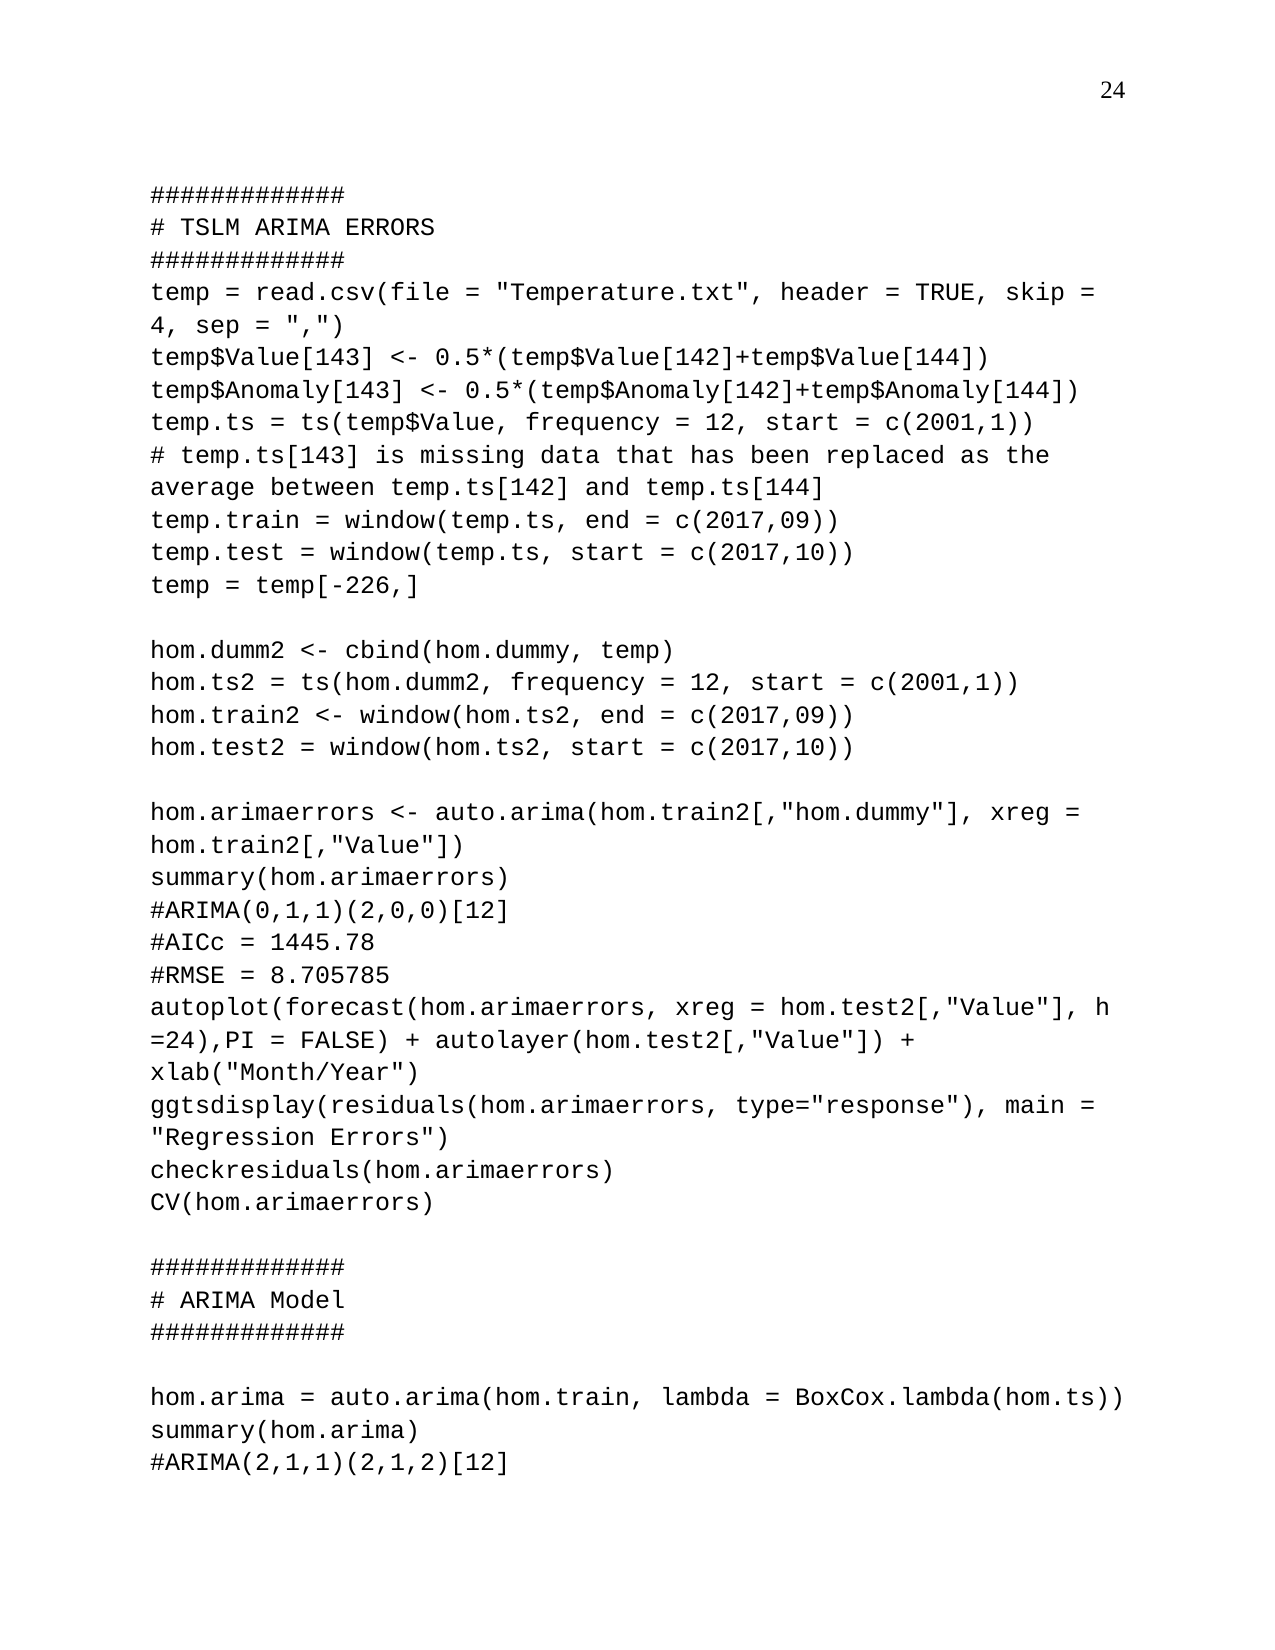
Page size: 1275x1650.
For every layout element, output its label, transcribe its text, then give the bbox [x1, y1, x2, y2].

text temp = temp[-226,] [150, 572, 1125, 601]
text temp = read.csv(file = "Temperature.txt", header = TRUE, skip = 4, sep = ",") [150, 280, 1125, 341]
text summary(hom.arima) [150, 1417, 1125, 1446]
text # TSLM ARIMA ERRORS [150, 215, 1125, 243]
text ############# [150, 1255, 1125, 1283]
text hom.arima = auto.arima(hom.train, lambda = BoxCox.lambda(hom.ts)) [150, 1385, 1125, 1413]
text hom.dumm2 <- cbind(hom.dummy, temp) [150, 637, 1125, 666]
text temp.ts = ts(temp$Value, frequency = 12, start = c(2001,1)) [150, 410, 1125, 438]
text #RMSE = 8.705785 [150, 962, 1125, 991]
text autoplot(forecast(hom.arimaerrors, xreg = hom.test2[,"Value"], h =24),PI = FALSE) + autolayer(hom.test2[,"Value"]) + xlab("Month/Year") [150, 995, 1125, 1088]
text hom.arimaerrors <- auto.arima(hom.train2[,"hom.dummy"], xreg = hom.train2[,"Value"]) [150, 800, 1125, 861]
text ############# [150, 247, 1125, 276]
text temp$Value[143] <- 0.5*(temp$Value[142]+temp$Value[144]) [150, 345, 1125, 373]
text temp.train = window(temp.ts, end = c(2017,09)) [150, 507, 1125, 536]
text #AICc = 1445.78 [150, 930, 1125, 958]
text hom.test2 = window(hom.ts2, start = c(2017,10)) [150, 735, 1125, 763]
text # temp.ts[143] is missing data that has been replaced as the average between temp.ts[142] and temp.ts[144] [150, 442, 1125, 503]
text CV(hom.arimaerrors) [150, 1190, 1125, 1218]
text temp.test = window(temp.ts, start = c(2017,10)) [150, 540, 1125, 568]
text #ARIMA(2,1,1)(2,1,2)[12] [150, 1450, 1125, 1478]
text hom.ts2 = ts(hom.dumm2, frequency = 12, start = c(2001,1)) [150, 670, 1125, 698]
text ############# [150, 182, 1125, 211]
text temp$Anomaly[143] <- 0.5*(temp$Anomaly[142]+temp$Anomaly[144]) [150, 377, 1125, 406]
text summary(hom.arimaerrors) [150, 865, 1125, 893]
text checkresiduals(hom.arimaerrors) [150, 1157, 1125, 1186]
text hom.train2 <- window(hom.ts2, end = c(2017,09)) [150, 702, 1125, 731]
text # ARIMA Model [150, 1287, 1125, 1316]
text ggtsdisplay(residuals(hom.arimaerrors, type="response"), main = "Regression Errors") [150, 1092, 1125, 1153]
text ############# [150, 1320, 1125, 1348]
text #ARIMA(0,1,1)(2,0,0)[12] [150, 897, 1125, 926]
